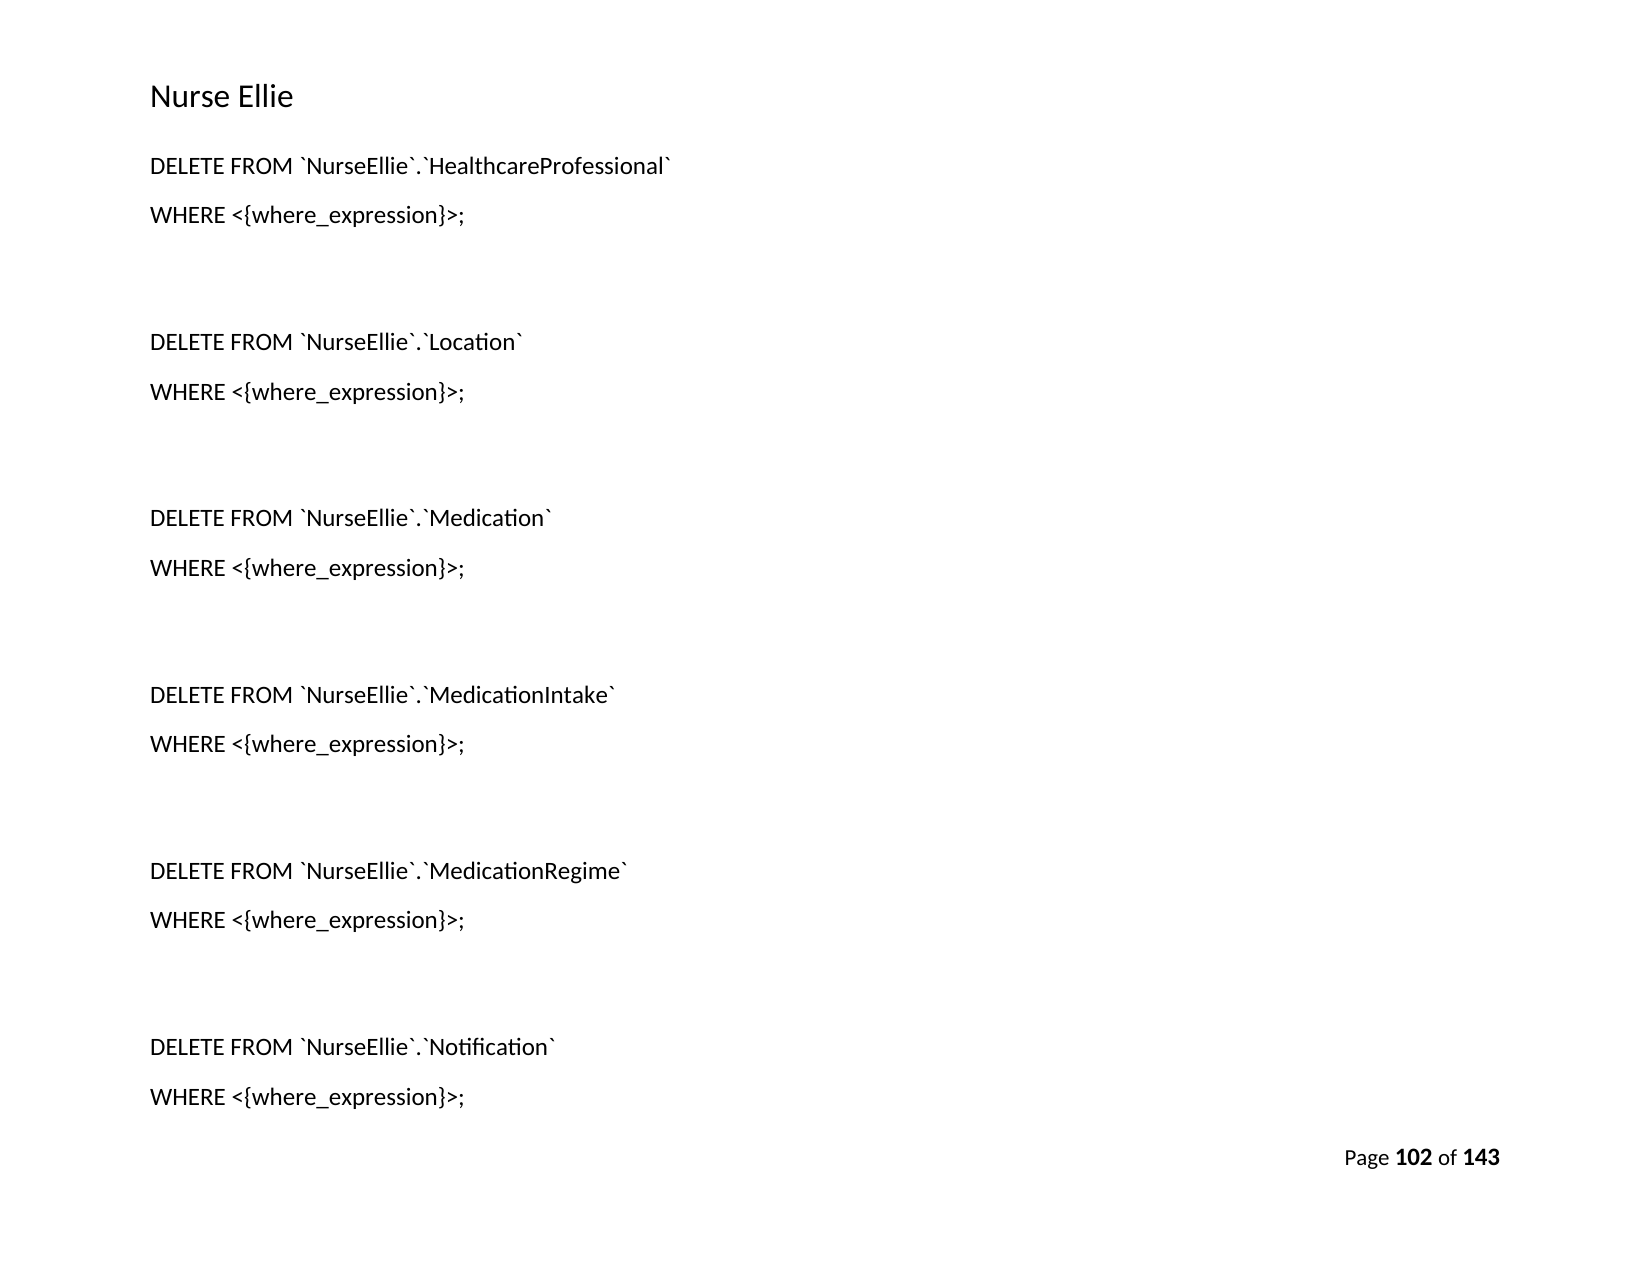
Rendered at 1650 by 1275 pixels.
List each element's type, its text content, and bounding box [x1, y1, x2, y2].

text DELETE FROM `NurseEllie`.`HealthcareProfessional` [150, 150, 1500, 181]
text DELETE FROM `NurseEllie`.`Location` [150, 326, 1500, 357]
text DELETE FROM `NurseEllie`.`MedicationIntake` [150, 679, 1500, 709]
text WHERE <{where_expression}>; [150, 552, 1500, 583]
text WHERE <{where_expression}>; [150, 376, 1500, 406]
text DELETE FROM `NurseEllie`.`Notification` [150, 1031, 1500, 1062]
text DELETE FROM `NurseEllie`.`Medication` [150, 502, 1500, 533]
text WHERE <{where_expression}>; [150, 1081, 1500, 1111]
text DELETE FROM `NurseEllie`.`MedicationRegime` [150, 855, 1500, 886]
text WHERE <{where_expression}>; [150, 728, 1500, 759]
text WHERE <{where_expression}>; [150, 199, 1500, 230]
text WHERE <{where_expression}>; [150, 904, 1500, 935]
